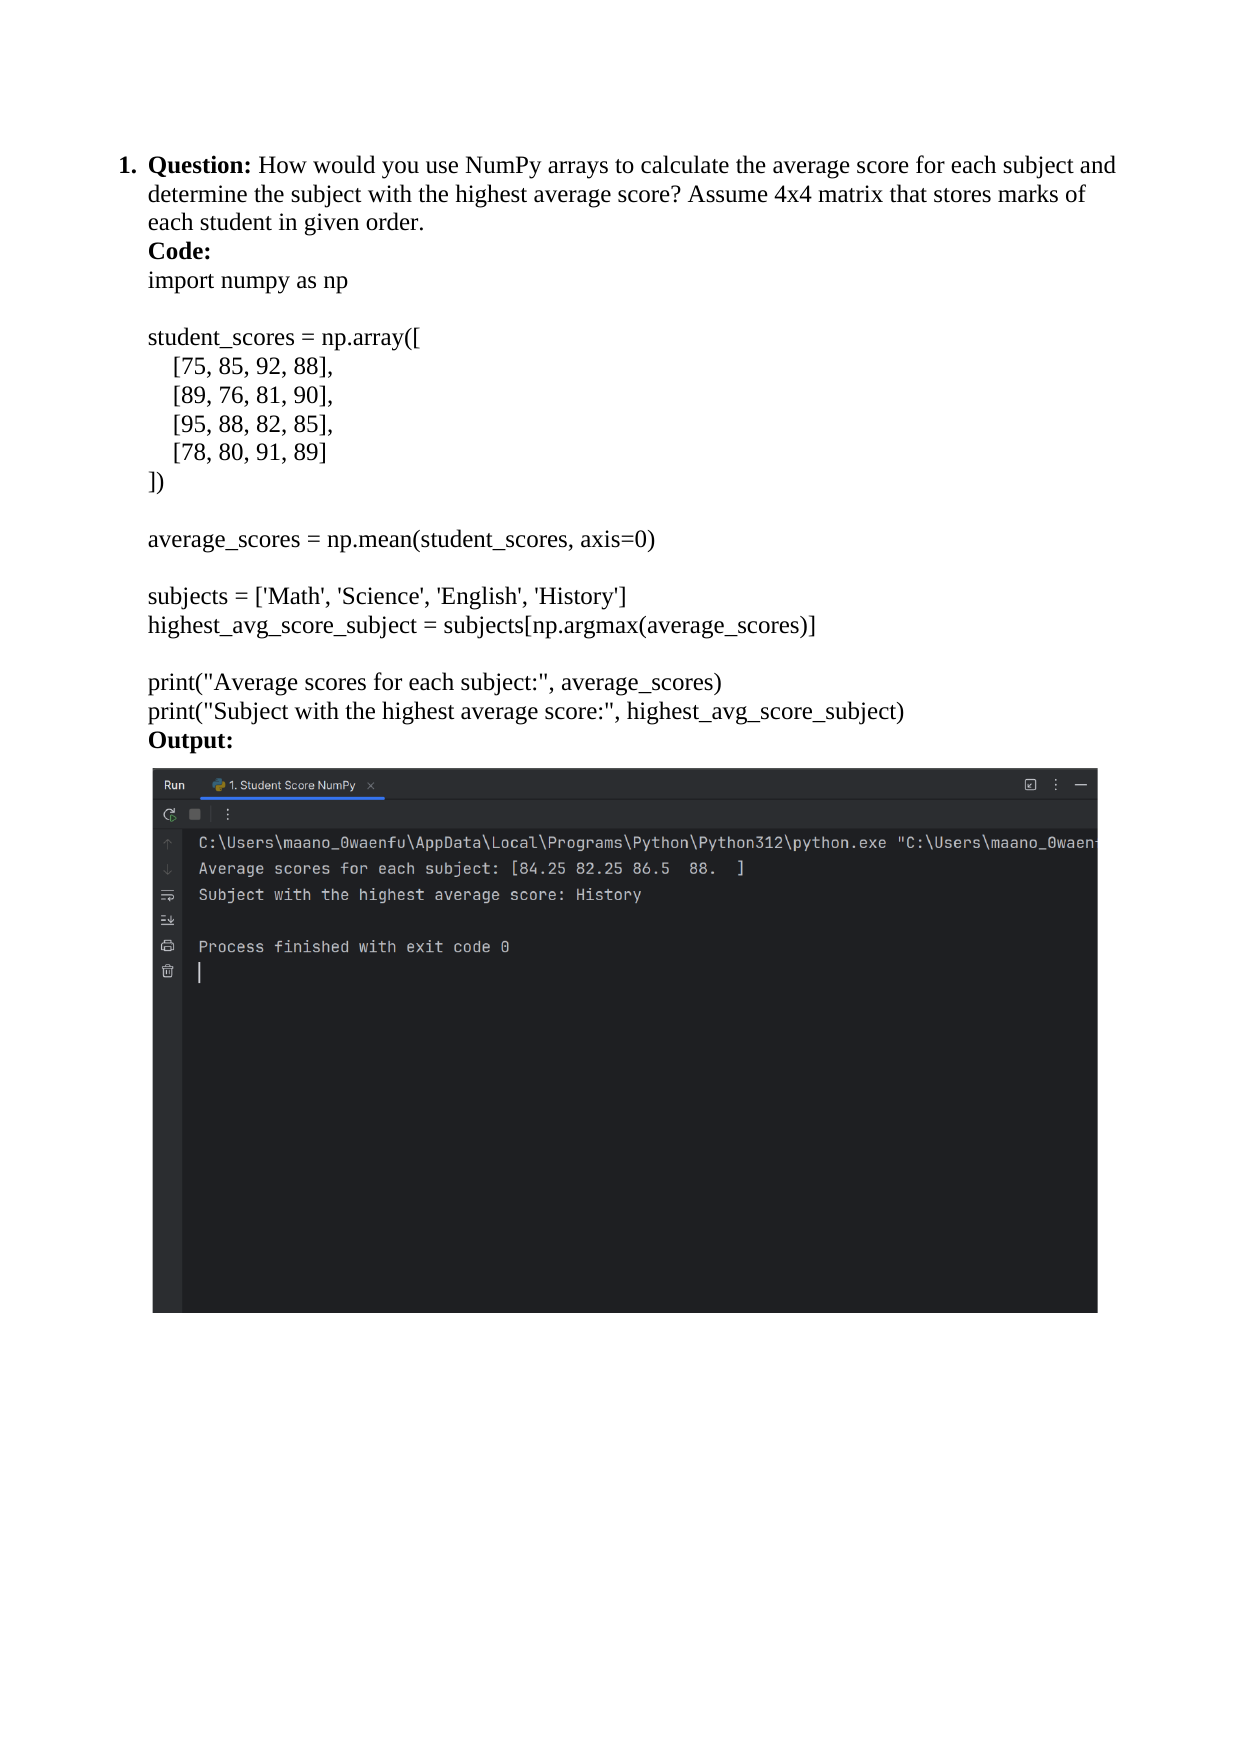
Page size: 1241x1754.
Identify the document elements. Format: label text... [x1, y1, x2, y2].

text Output: [148, 725, 1117, 754]
text Code: [118, 236, 1117, 265]
list Question: How would you use NumPy arrays to calculate the average score for each subject and determine the subject with the highest average score? Assume 4x4 matrix that stores marks of each student in given order. [118, 150, 1117, 236]
text import numpy as np student_scores = np.array([ [75, 85, 92, 88], [89, 76, 81, 90], [95, 88, 82, 85], [78, 80, 91, 89] ]) average_scores = np.mean(student_scores, axis=0) subjects = ['Math', 'Science', 'English', 'History'] highest_avg_score_subject = subjects[np.argmax(average_scores)] print("Average scores for each subject:", average_scores) print("Subject with the highest average score:", highest_avg_score_subject) [148, 265, 1117, 725]
